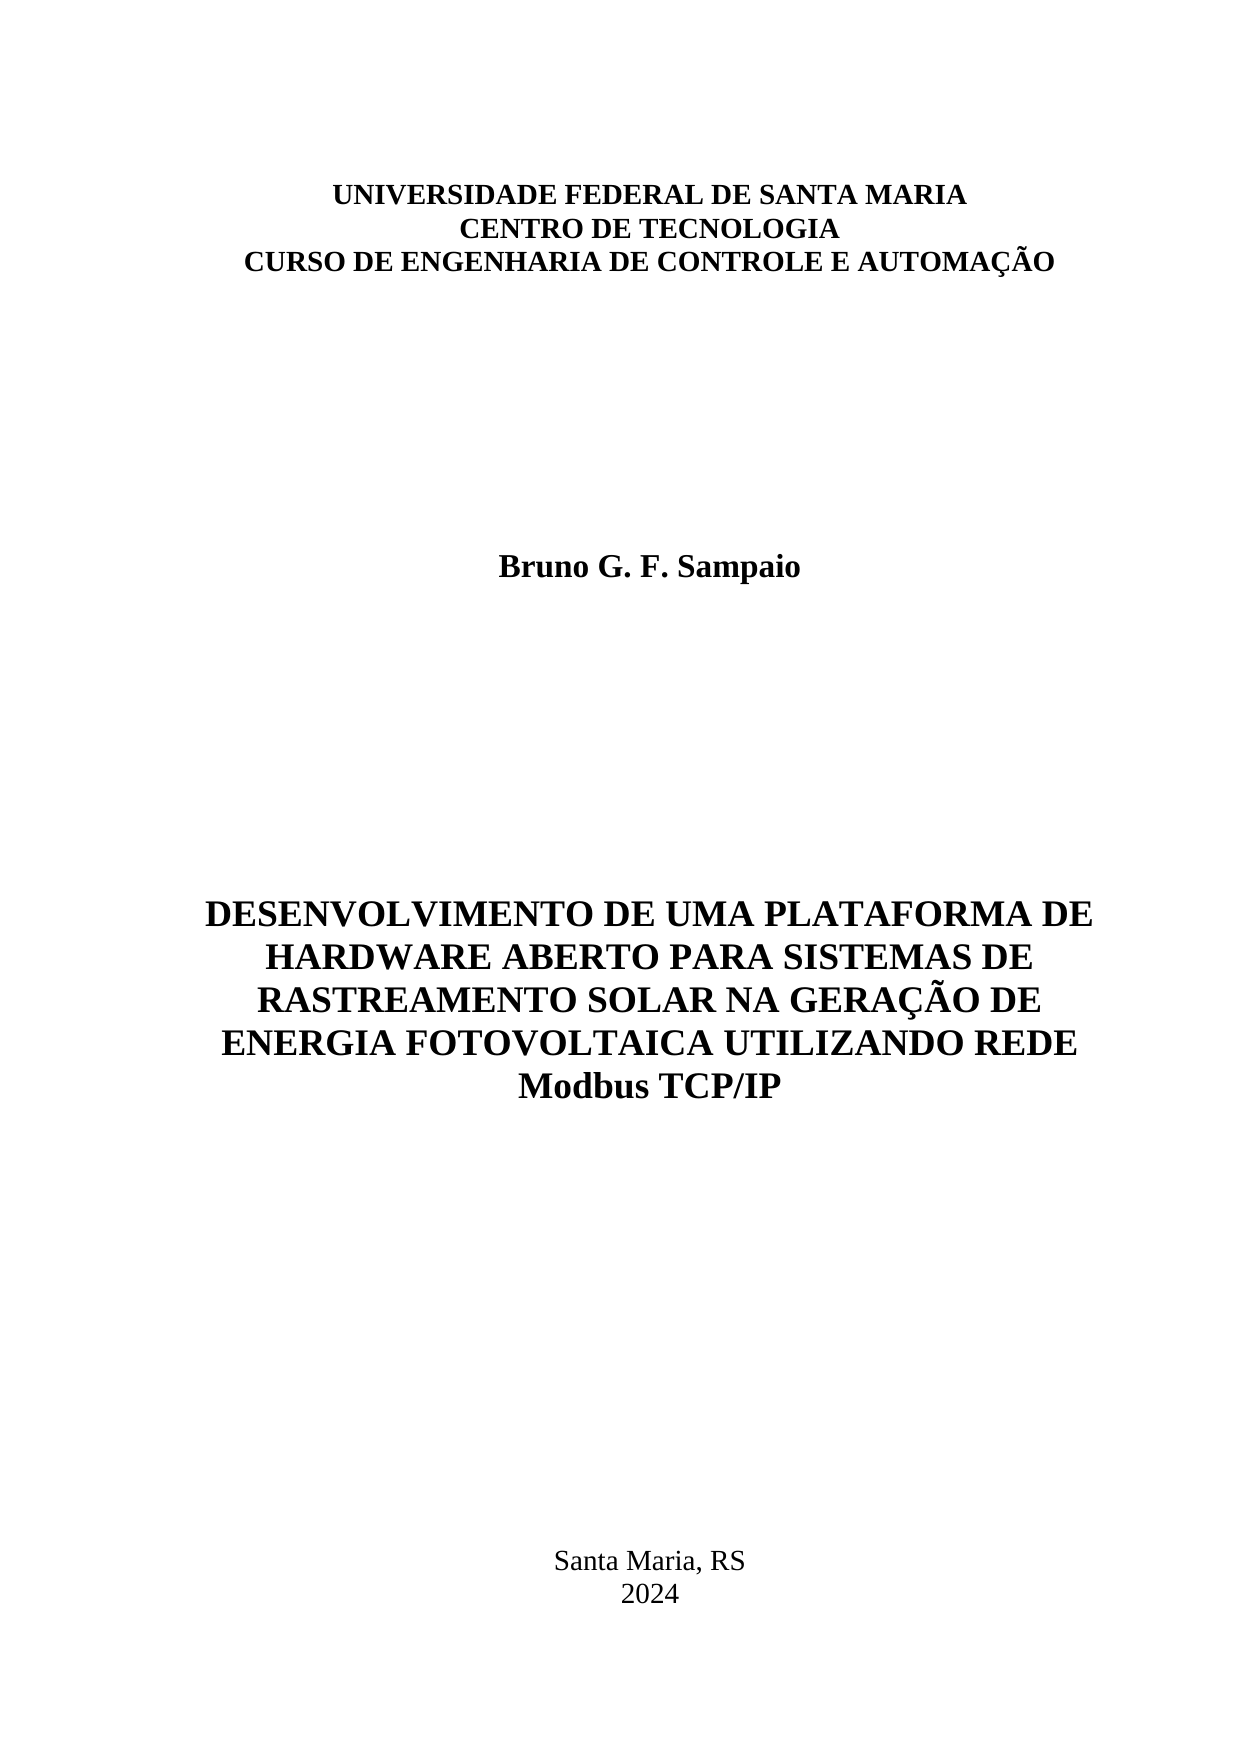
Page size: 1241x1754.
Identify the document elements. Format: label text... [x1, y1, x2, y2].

text 2024 [177, 1576, 1122, 1610]
text UNIVERSIDADE FEDERAL DE SANTA MARIA [177, 177, 1122, 211]
text Bruno G. F. Sampaio [177, 546, 1122, 584]
text DESENVOLVIMENTO DE UMA PLATAFORMA DE HARDWARE ABERTO PARA SISTEMAS DE RASTREAMENTO SOLAR NA GERAÇÃO DE ENERGIA FOTOVOLTAICA UTILIZANDO REDE Modbus TCP/IP [177, 891, 1122, 1107]
text CENTRO DE TECNOLOGIA [177, 211, 1122, 244]
text CURSO DE ENGENHARIA DE CONTROLE E AUTOMAÇÃO [177, 244, 1122, 278]
text Santa Maria, RS [177, 1543, 1122, 1576]
